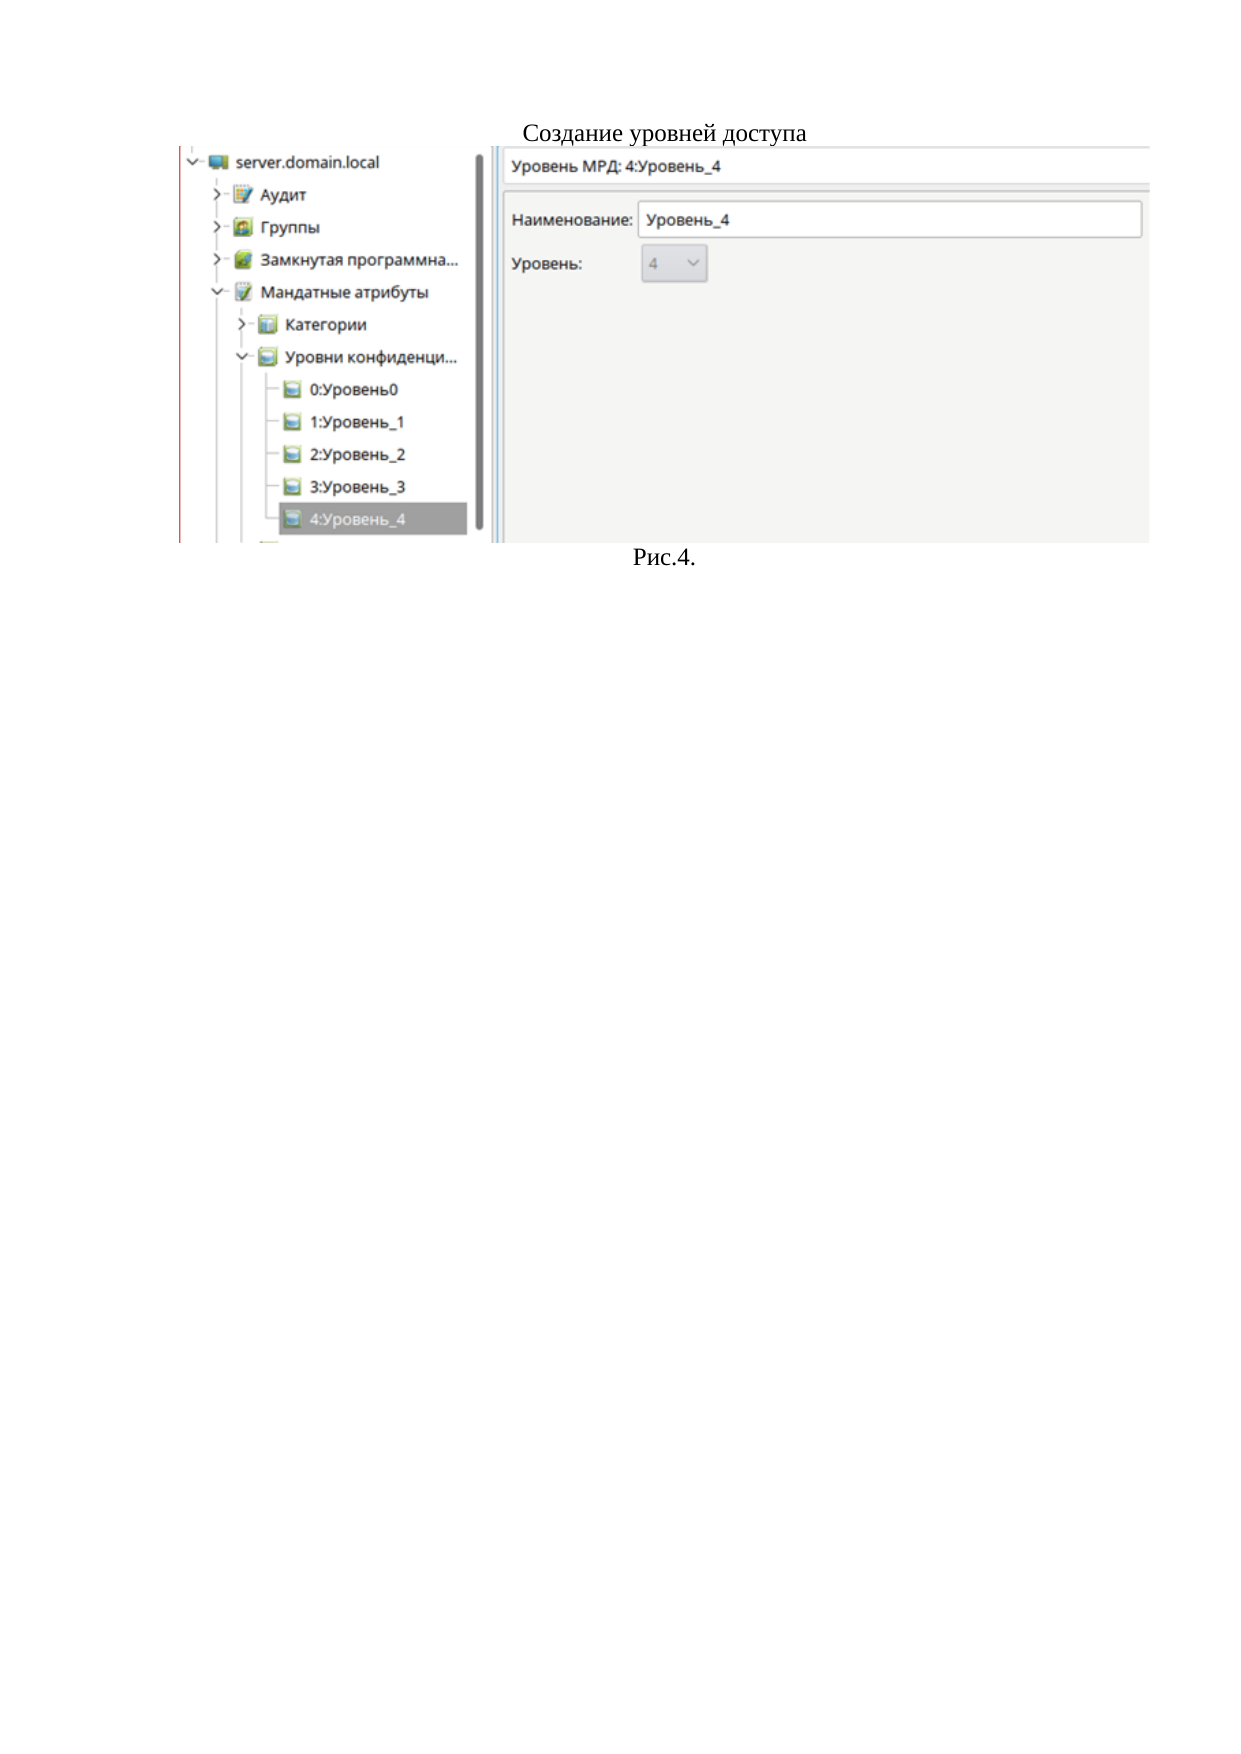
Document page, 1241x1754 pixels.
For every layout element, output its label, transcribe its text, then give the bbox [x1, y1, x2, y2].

picture [179, 146, 1150, 543]
text Рис.4. [177, 542, 1152, 571]
